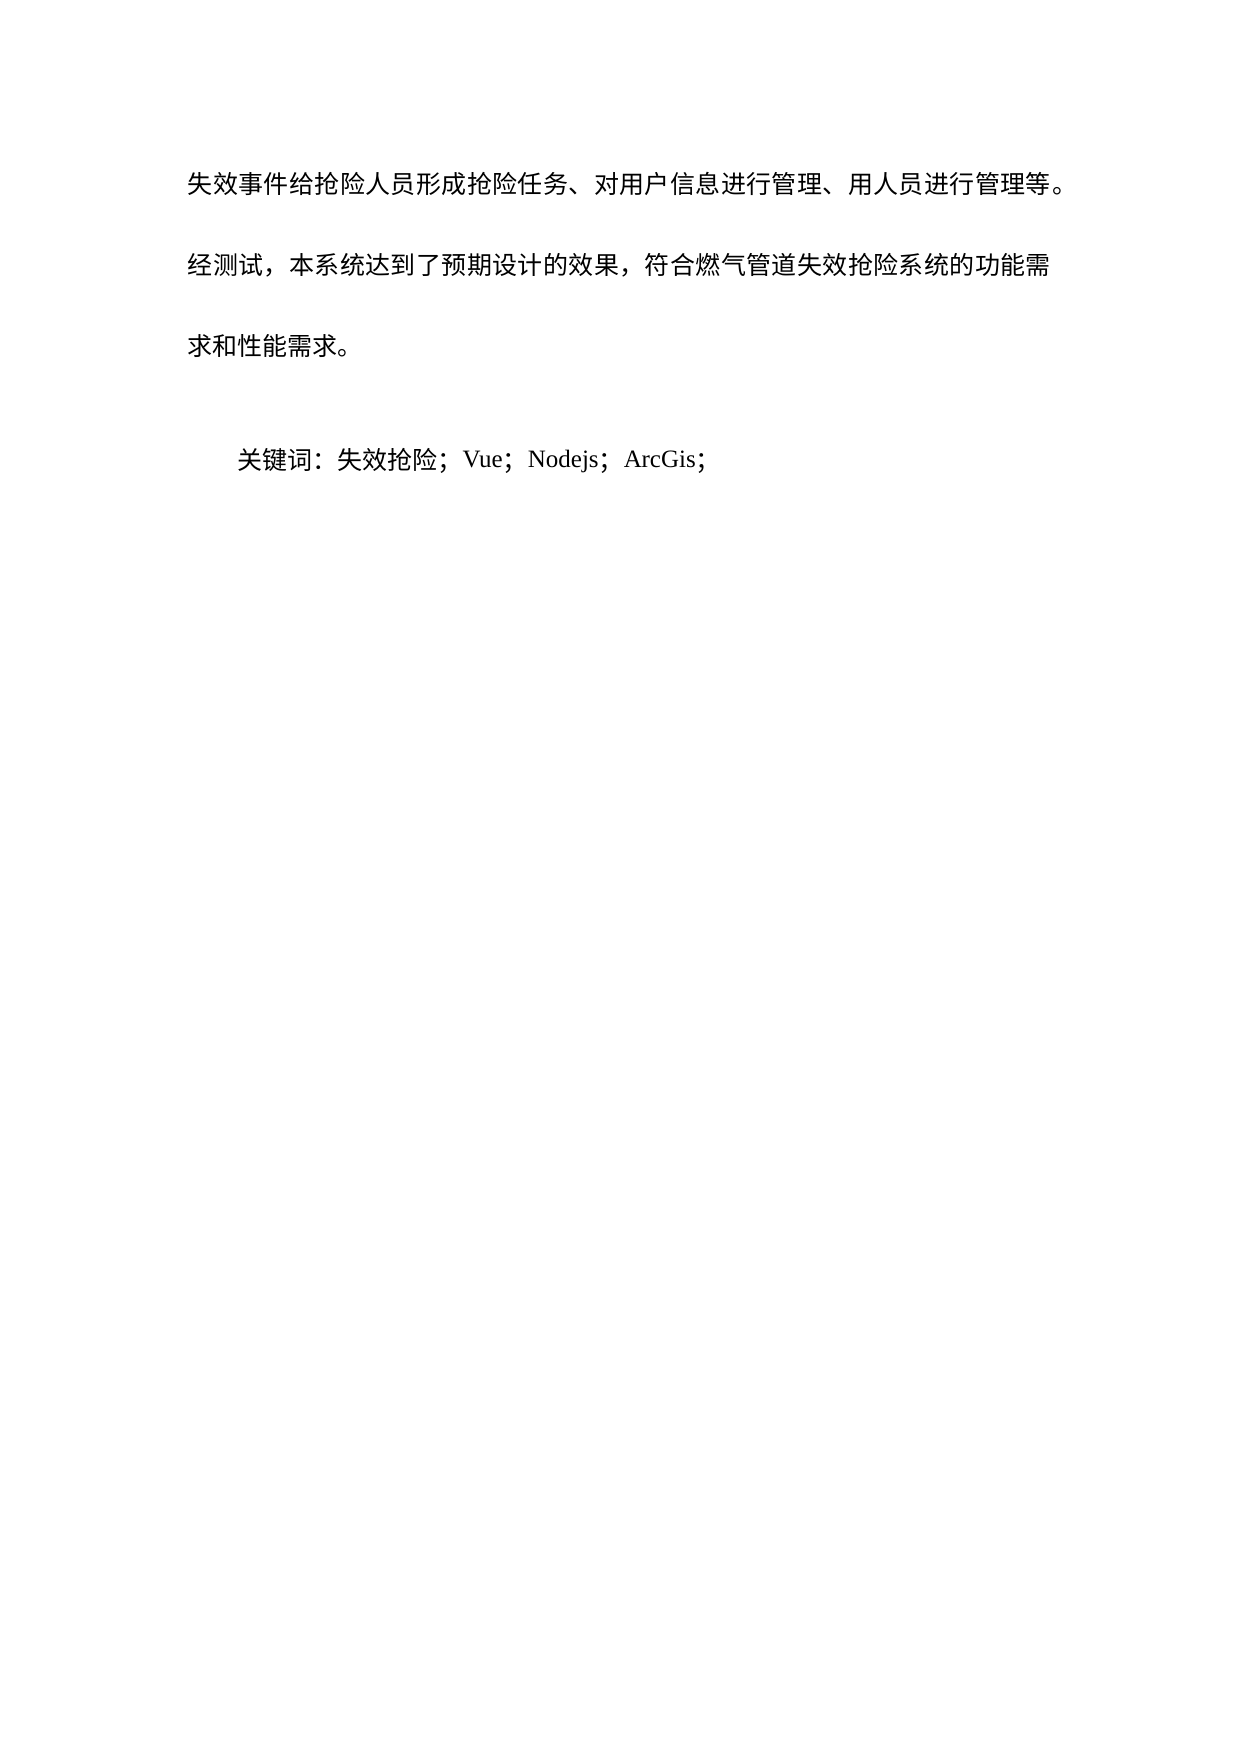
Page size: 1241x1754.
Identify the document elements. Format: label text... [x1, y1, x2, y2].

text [187, 150, 1053, 377]
text 关键词：失效抢险；Vue；Nodejs；ArcGis； [187, 426, 1053, 491]
